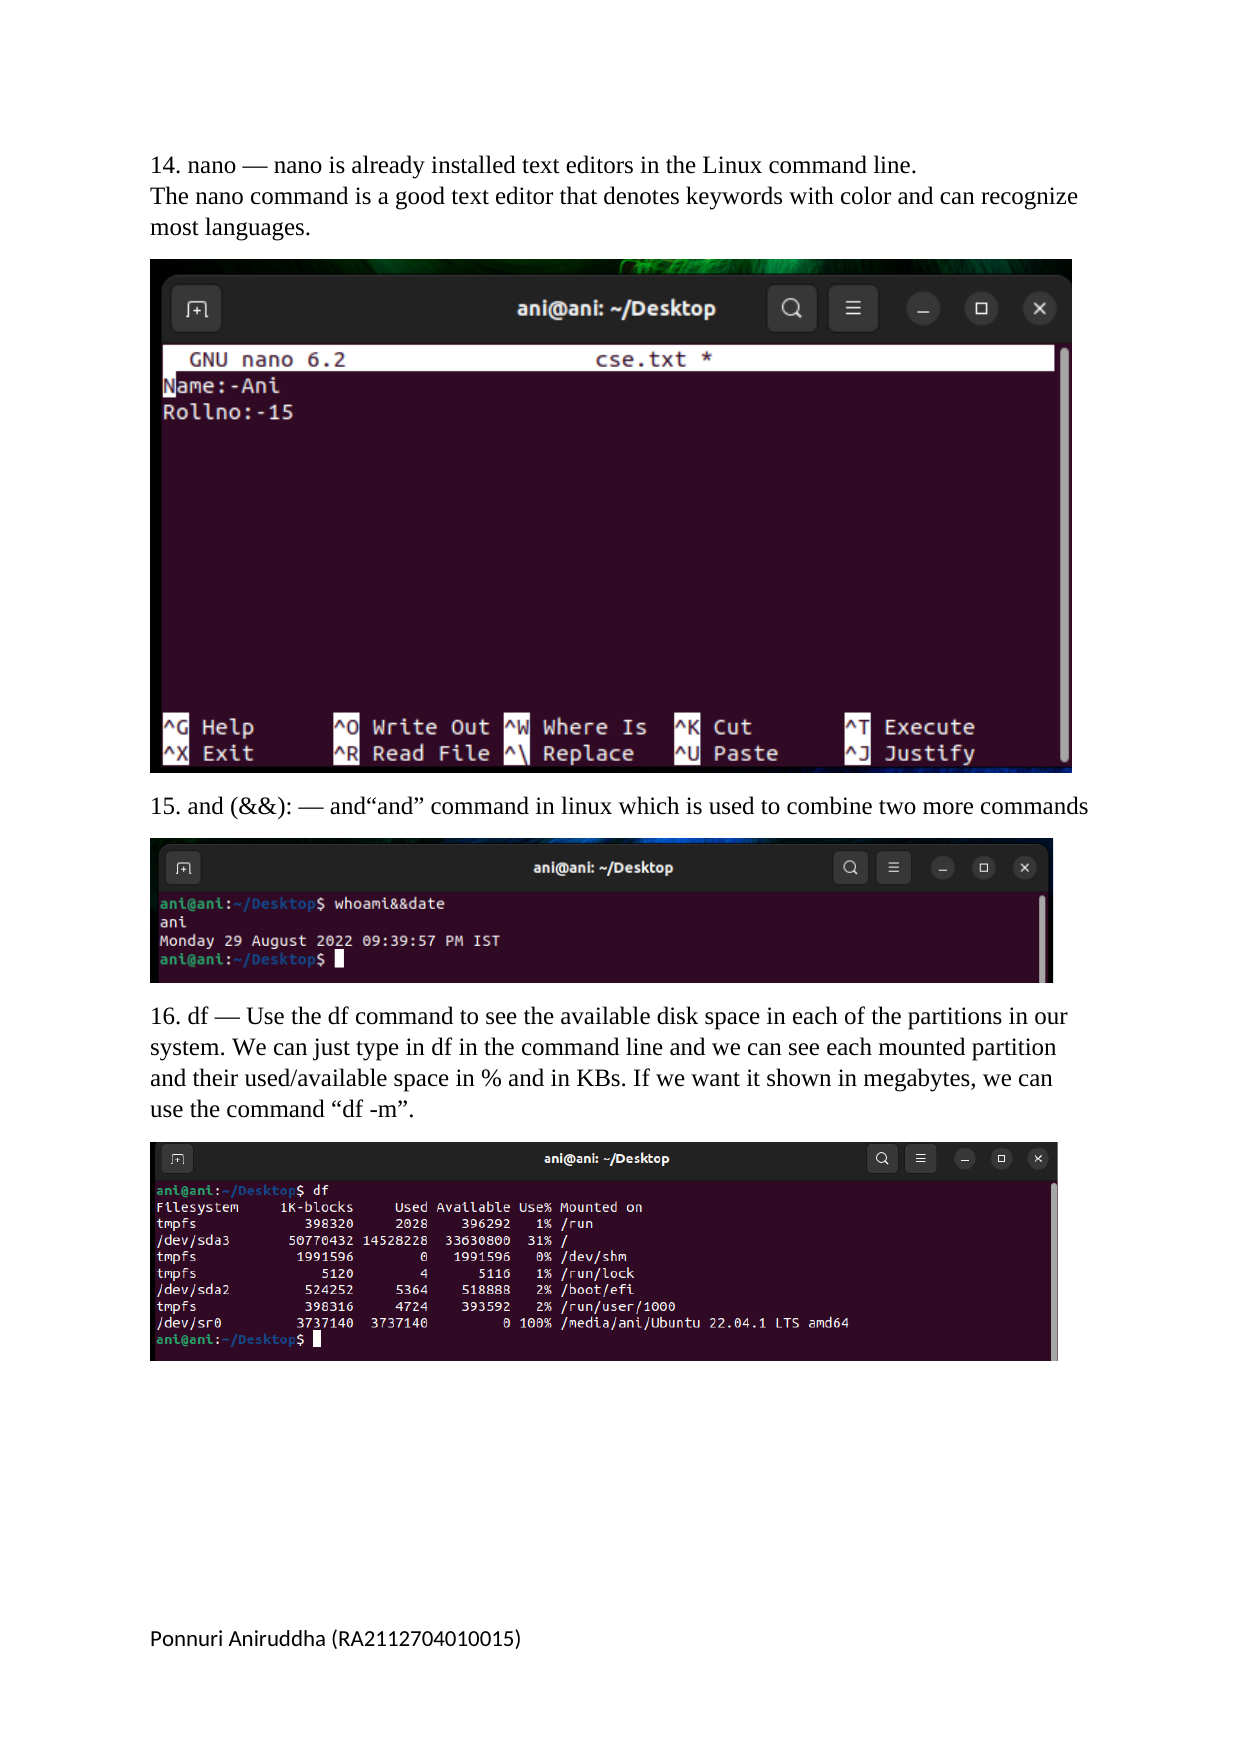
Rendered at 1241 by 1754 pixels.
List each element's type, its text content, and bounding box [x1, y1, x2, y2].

text 16. df — Use the df command to see the available disk space in each of the partitions in our system. We can just type in df in the command line and we can see each mounted partition and their used/available space in % and in KBs. If we want it shown in megabytes, we can use the command “df -m”. [150, 1001, 1090, 1123]
picture [150, 838, 1054, 983]
picture [150, 1142, 1058, 1361]
text 14. nano — nano is already installed text editors in the Linux command line. The nano command is a good text editor that denotes keywords with color and can recognize most languages. [150, 150, 1090, 241]
picture [150, 259, 1072, 773]
text 15. and (&&): — and“and” command in linux which is used to combine two more commands [150, 791, 1090, 820]
